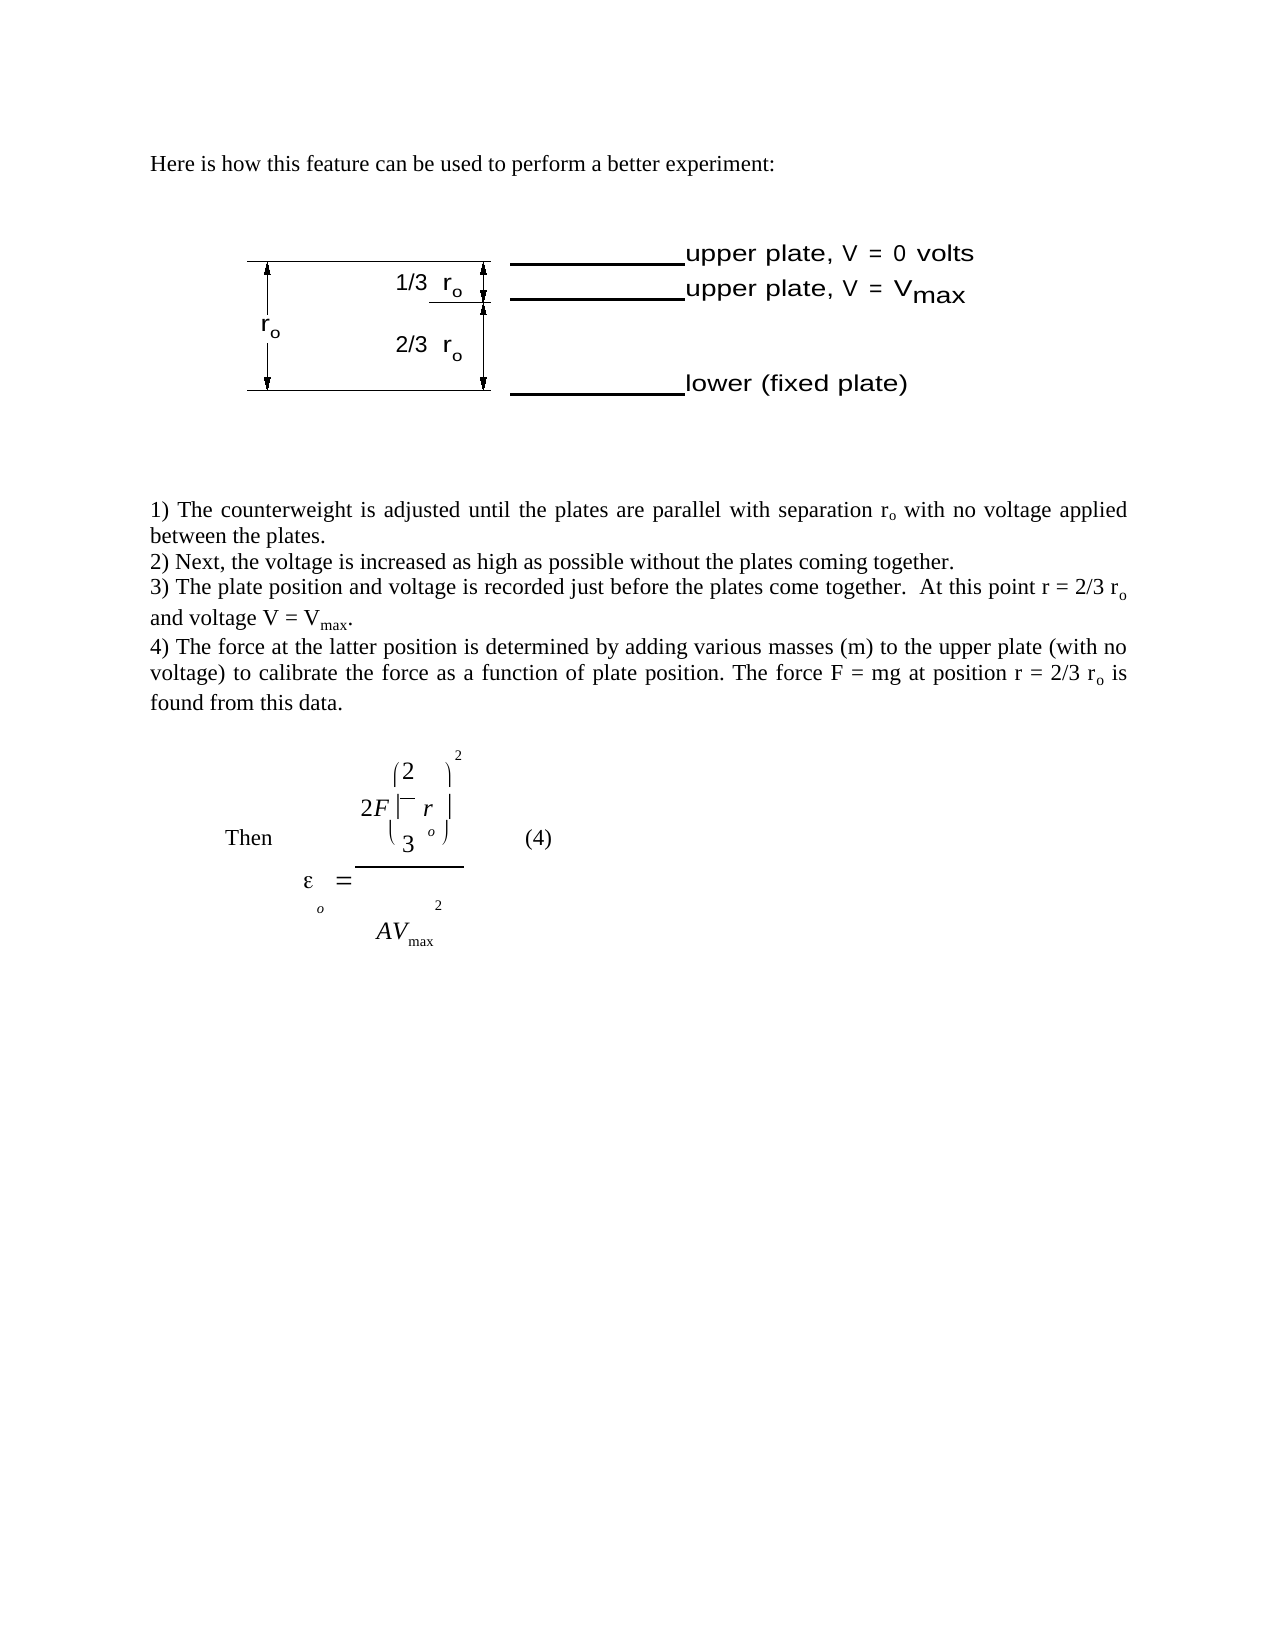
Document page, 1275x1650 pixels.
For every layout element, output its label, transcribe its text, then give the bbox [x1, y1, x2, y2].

text Then [225, 814, 280, 850]
text lower (fixed plate) [510, 370, 1139, 396]
text upper plate, V = Vmax [510, 275, 1139, 309]
text 2/3 ro [139, 339, 462, 365]
text and voltage V = Vmax. [150, 604, 1139, 633]
text 3 o [397, 823, 441, 858]
text 2F  r  [303, 791, 452, 823]
text   [303, 858, 462, 896]
text AVmax [376, 916, 1139, 950]
text 3) The plate position and voltage is recorded just before the plates come together. At this point r = 2/3 ro [150, 575, 1139, 604]
text 2 [303, 744, 462, 764]
text (4) [525, 815, 1139, 851]
text 4) The force at the latter position is determined by adding various masses (m) to the upper plate (with no voltage) to calibrate the force as a function of plate position. The force F = mg at position r = 2/3 ro is [150, 633, 1132, 686]
text   [303, 764, 452, 791]
text 1/3 ro [139, 269, 462, 301]
text 2) Next, the voltage is increased as high as possible without the plates coming together. [150, 549, 1139, 575]
text upper plate, V = 0 volts [510, 240, 1139, 267]
text 1) The counterweight is adjusted until the plates are parallel with separation ro with no voltage applied between the plates. [150, 496, 1131, 549]
text Here is how this feature can be used to perform a better experiment: [150, 149, 1139, 175]
text o [317, 896, 1139, 916]
text found from this data. [150, 688, 1139, 714]
text ro [256, 311, 284, 339]
